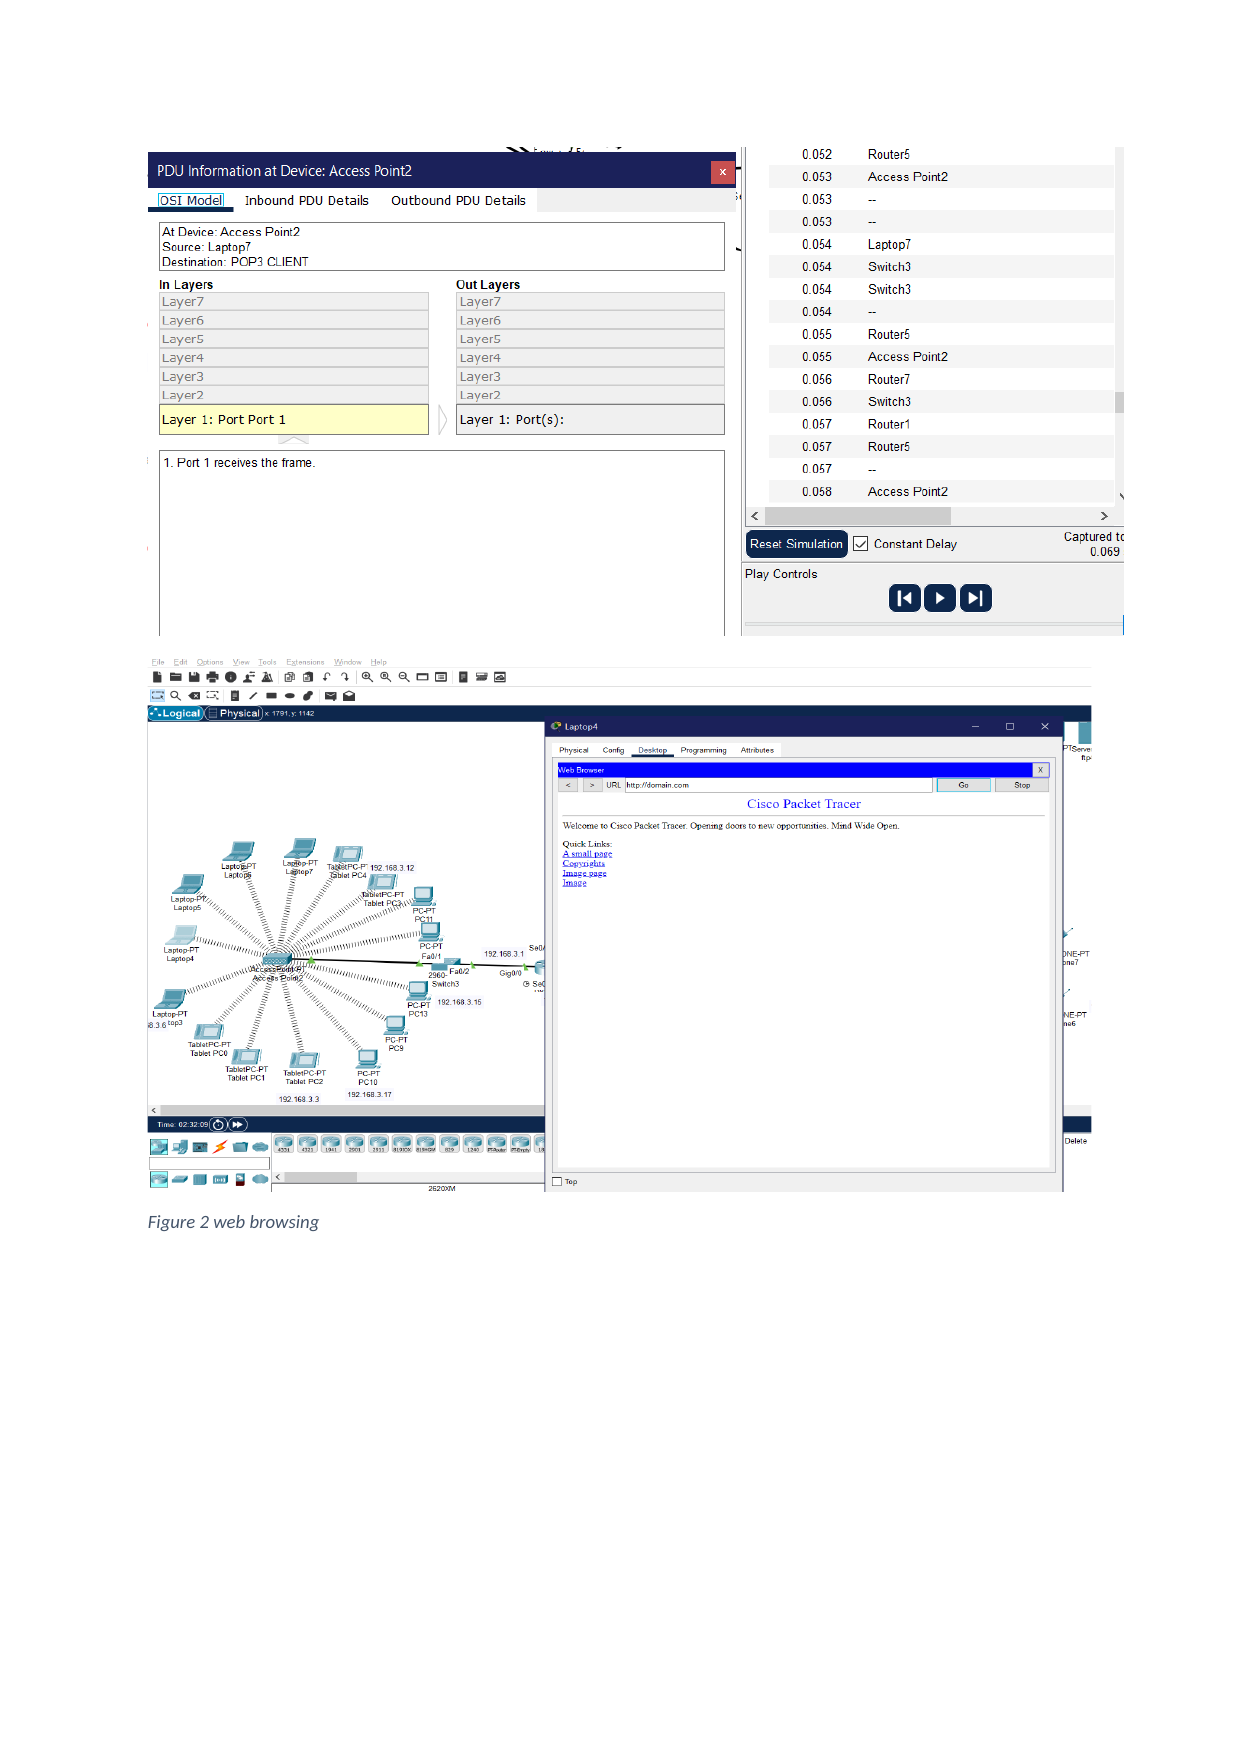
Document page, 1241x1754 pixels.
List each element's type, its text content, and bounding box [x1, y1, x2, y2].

text Figure 2 web browsing [148, 1210, 1093, 1233]
picture [147, 654, 1092, 1192]
picture [147, 147, 1124, 636]
picture [190, 710, 199, 716]
